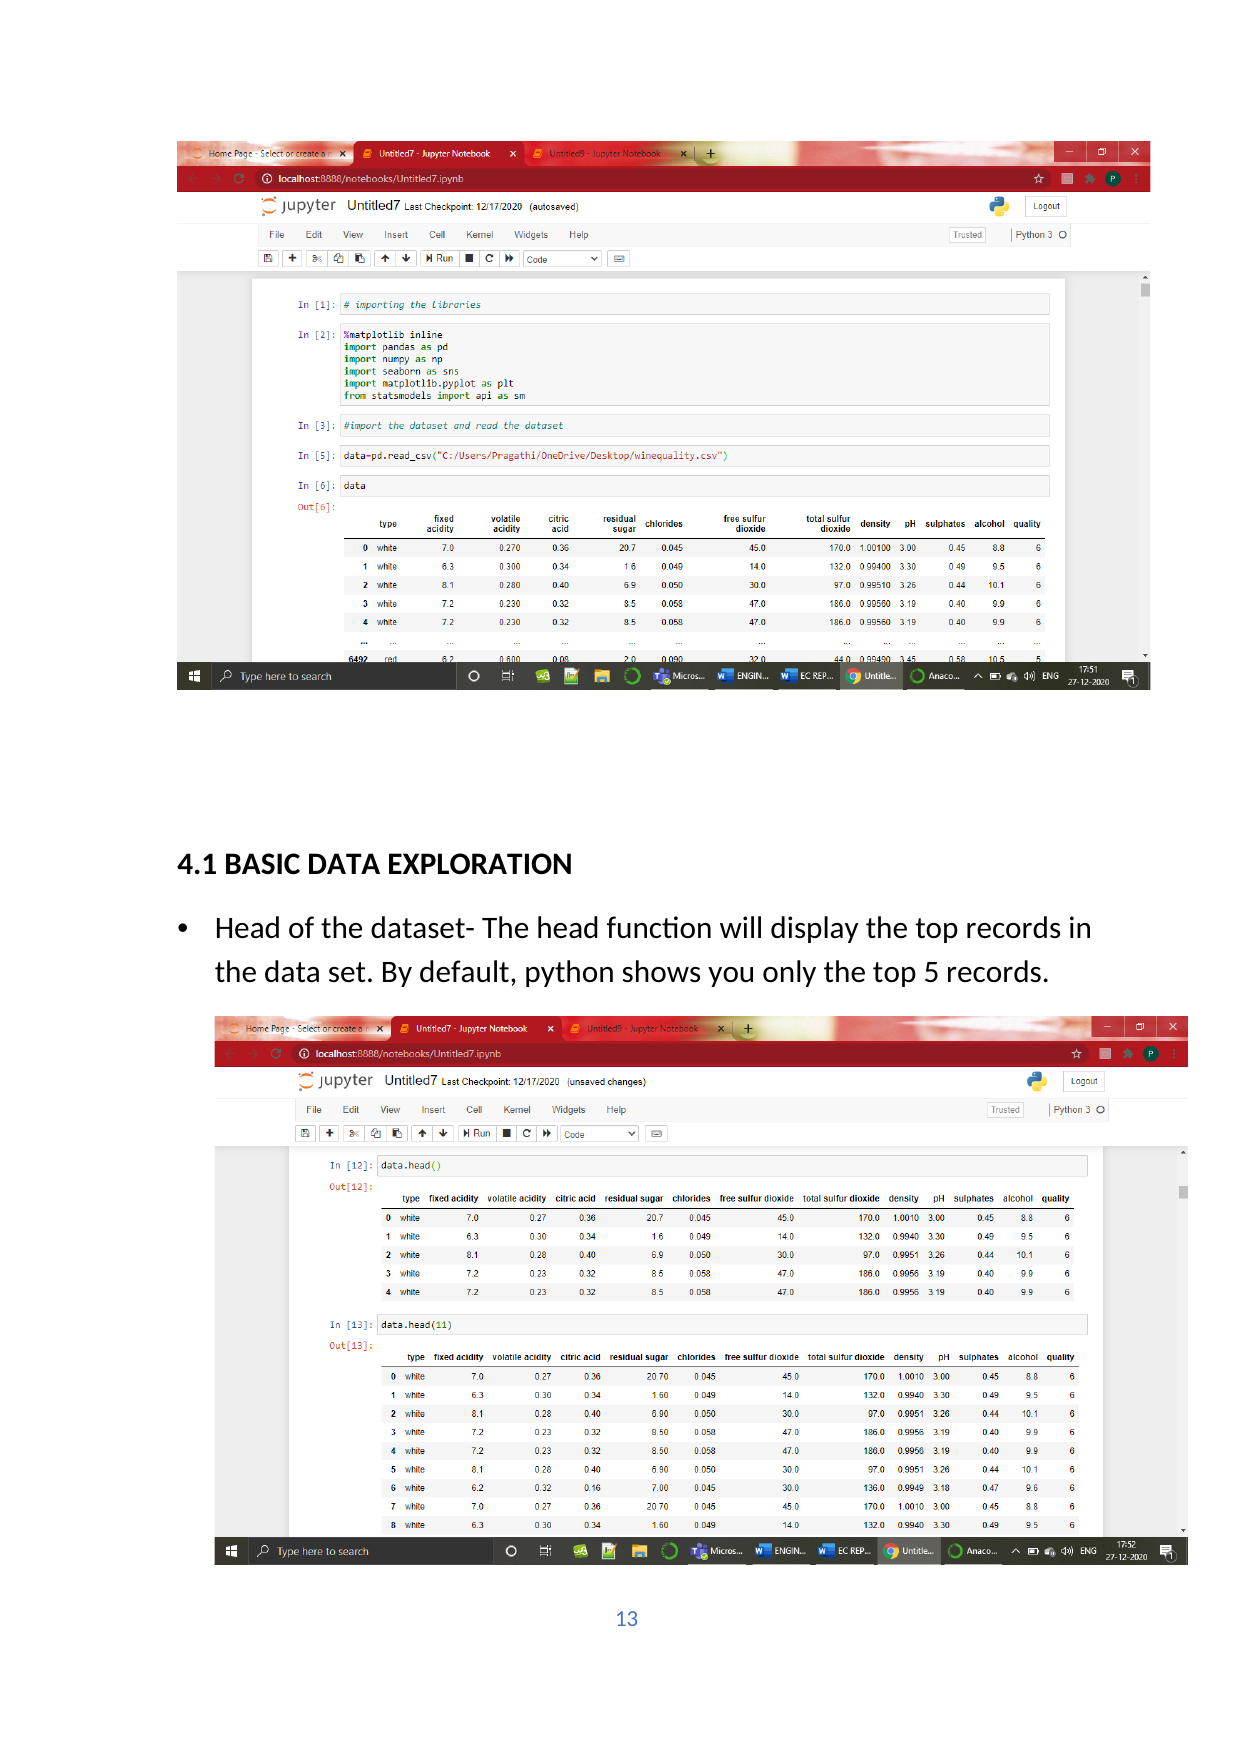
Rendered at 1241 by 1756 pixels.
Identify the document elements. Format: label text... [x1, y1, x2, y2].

picture [177, 141, 1151, 690]
list Head of the dataset- The head function will display the top records in the data set. By default, python shows you only the top 5 records. [177, 908, 1113, 990]
text 4.1 BASIC DATA EXPLORATION [177, 844, 1113, 882]
picture [214, 1016, 1188, 1565]
